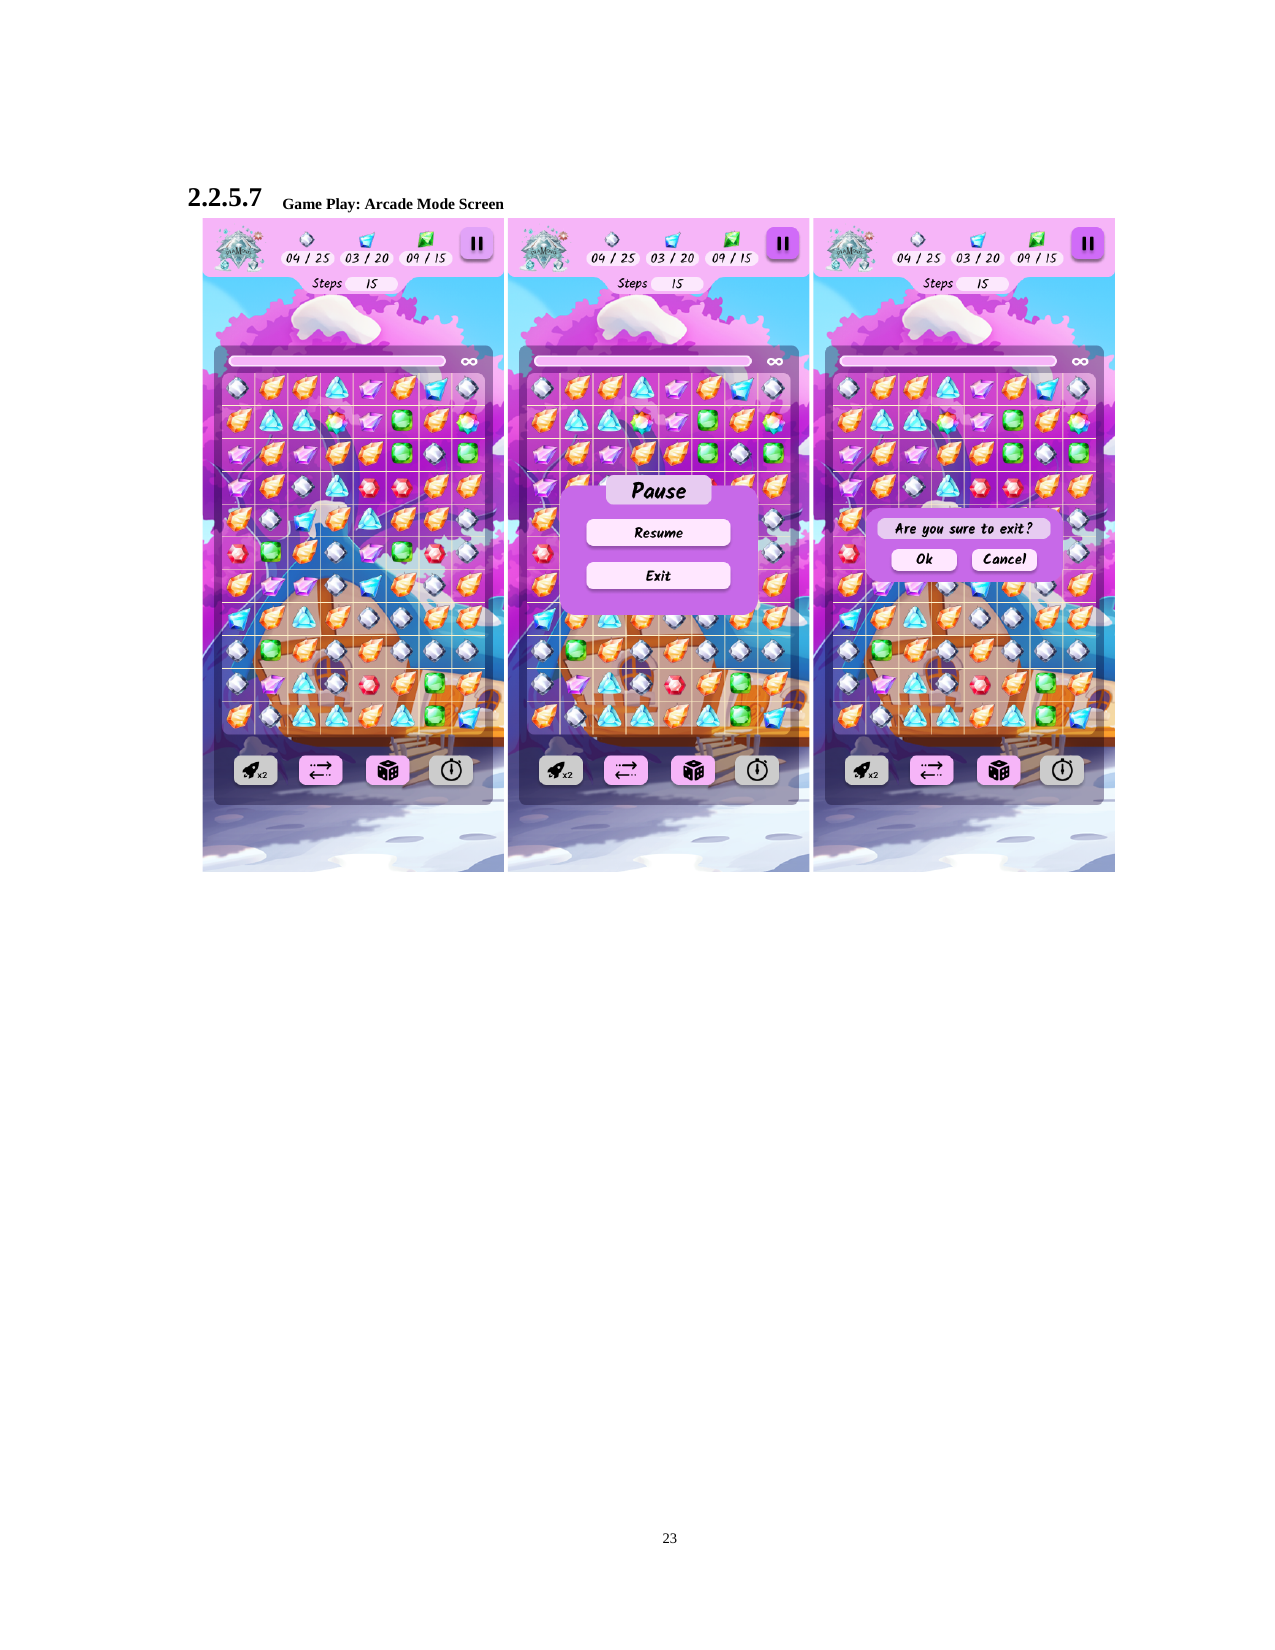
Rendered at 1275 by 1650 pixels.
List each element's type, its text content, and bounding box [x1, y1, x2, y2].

picture [813, 218, 1115, 872]
picture [202, 218, 504, 872]
picture [507, 218, 810, 872]
subtitle Game Play: Arcade Mode Screen [187, 181, 1152, 212]
